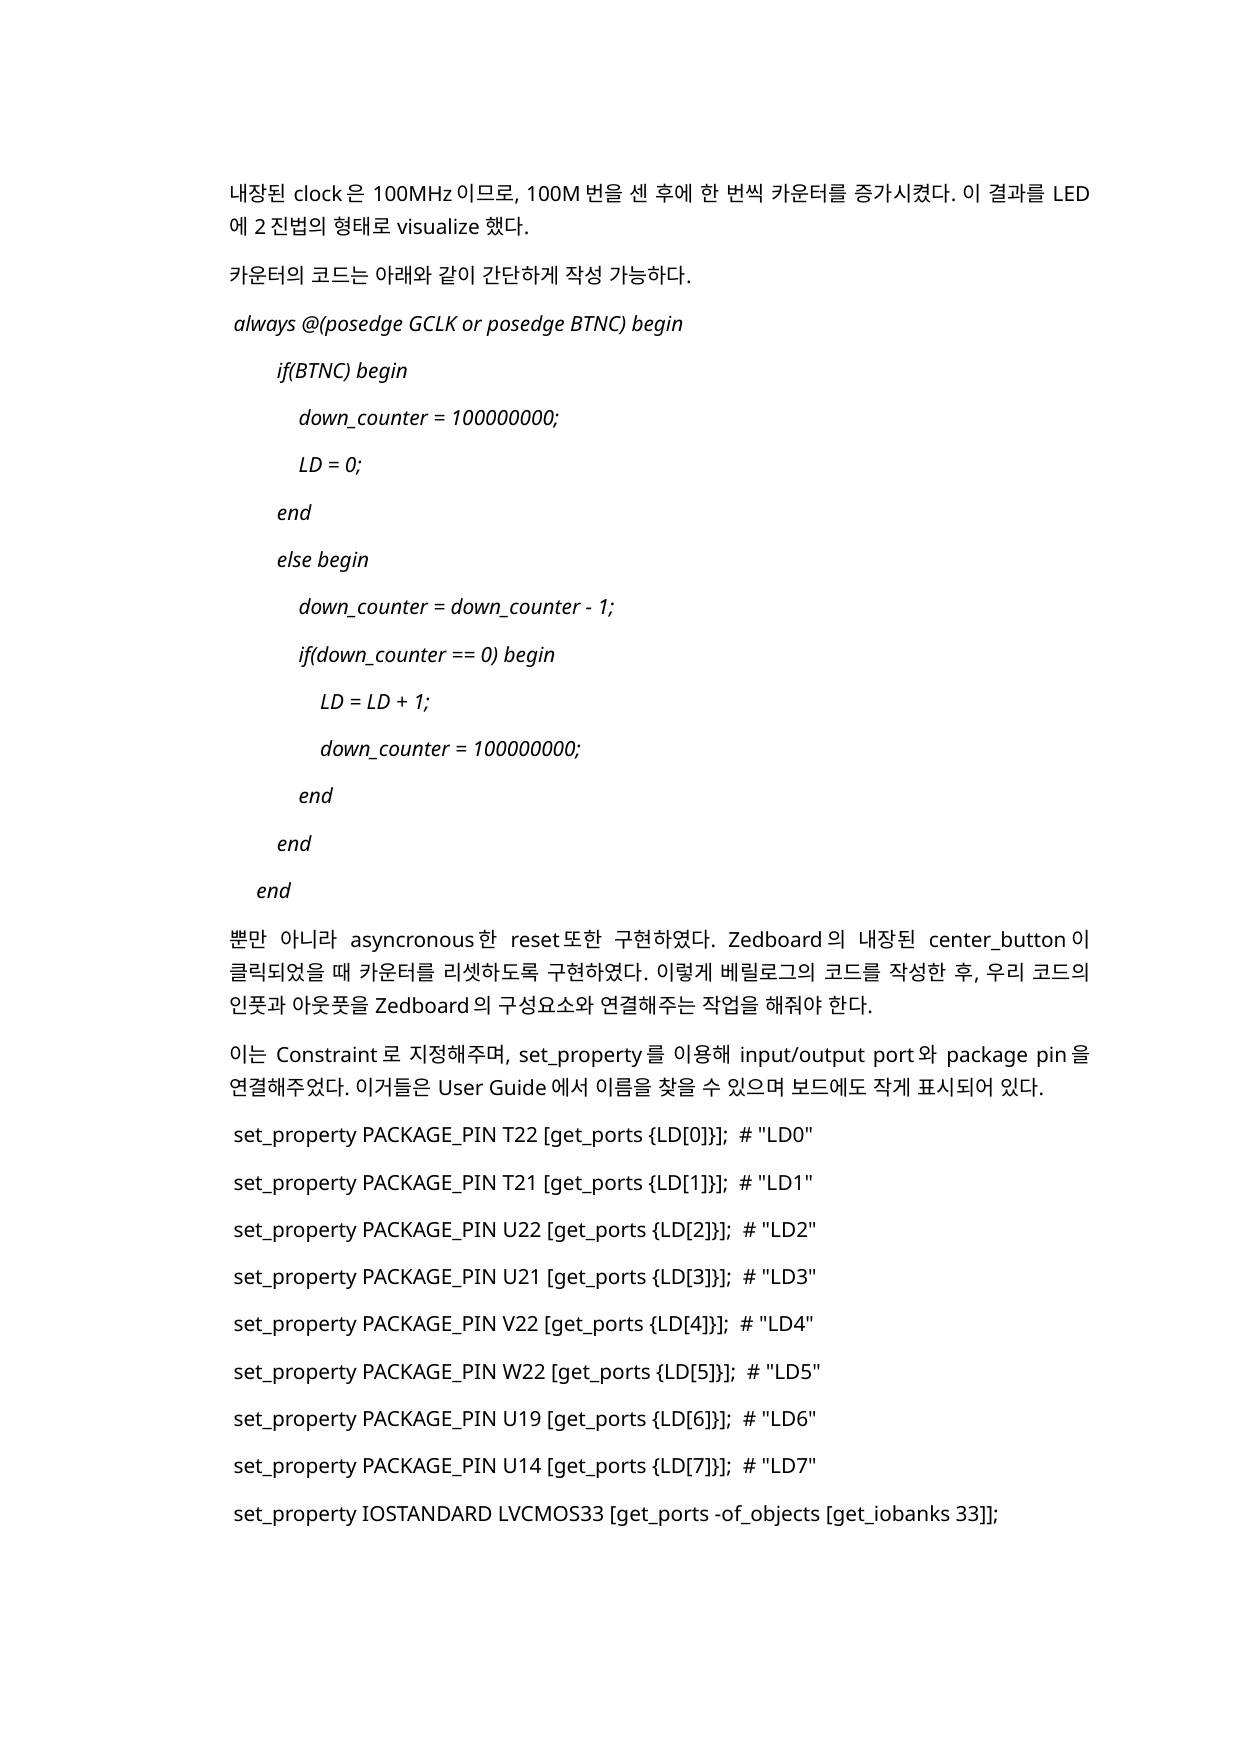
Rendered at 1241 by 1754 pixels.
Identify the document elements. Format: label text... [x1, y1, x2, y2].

list end [233, 498, 1090, 526]
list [229, 177, 1090, 240]
list if(down_counter == 0) begin [233, 640, 1090, 668]
list 뿐만 아니라 asyncronous한 reset또한 구현하였다. Zedboard의 내장된 center_button이 클릭되었을 때 카운터를 리셋하도록 구현하였다. 이렇게 베릴로그의 코드를 작성한 후, 우리 코드의 인풋과 아웃풋을 Zedboard의 구성요소와 연결해주는 작업을 해줘야 한다. [229, 923, 1090, 1019]
list set_property PACKAGE_PIN V22 [get_ports {LD[4]}]; # "LD4" [233, 1309, 1090, 1338]
list LD = LD + 1; [233, 687, 1090, 715]
list down_counter = down_counter - 1; [233, 592, 1090, 621]
list set_property PACKAGE_PIN U14 [get_ports {LD[7]}]; # "LD7" [233, 1451, 1090, 1480]
list 이는 Constraint로 지정해주며, set_property를 이용해 input/output port와 package pin을 연결해주었다. 이거들은 User Guide에서 이름을 찾을 수 있으며 보드에도 작게 표시되어 있다. [229, 1038, 1090, 1101]
list always @(posedge GCLK or posedge BTNC) begin [233, 309, 1090, 337]
list set_property PACKAGE_PIN T22 [get_ports {LD[0]}]; # "LD0" [233, 1120, 1090, 1149]
list if(BTNC) begin [233, 356, 1090, 384]
list 카운터의 코드는 아래와 같이 간단하게 작성 가능하다. [229, 259, 1090, 289]
list LD = 0; [233, 451, 1090, 479]
list set_property IOSTANDARD LVCMOS33 [get_ports -of_objects [get_iobanks 33]]; [233, 1499, 1090, 1527]
list set_property PACKAGE_PIN U22 [get_ports {LD[2]}]; # "LD2" [233, 1215, 1090, 1243]
list set_property PACKAGE_PIN W22 [get_ports {LD[5]}]; # "LD5" [233, 1357, 1090, 1385]
list end [233, 782, 1090, 810]
list down_counter = 100000000; [233, 403, 1090, 432]
list else begin [233, 545, 1090, 573]
list end [233, 829, 1090, 857]
list down_counter = 100000000; [233, 734, 1090, 763]
list set_property PACKAGE_PIN T21 [get_ports {LD[1]}]; # "LD1" [233, 1168, 1090, 1196]
list end [229, 876, 1090, 904]
list set_property PACKAGE_PIN U21 [get_ports {LD[3]}]; # "LD3" [233, 1262, 1090, 1291]
list set_property PACKAGE_PIN U19 [get_ports {LD[6]}]; # "LD6" [233, 1404, 1090, 1432]
